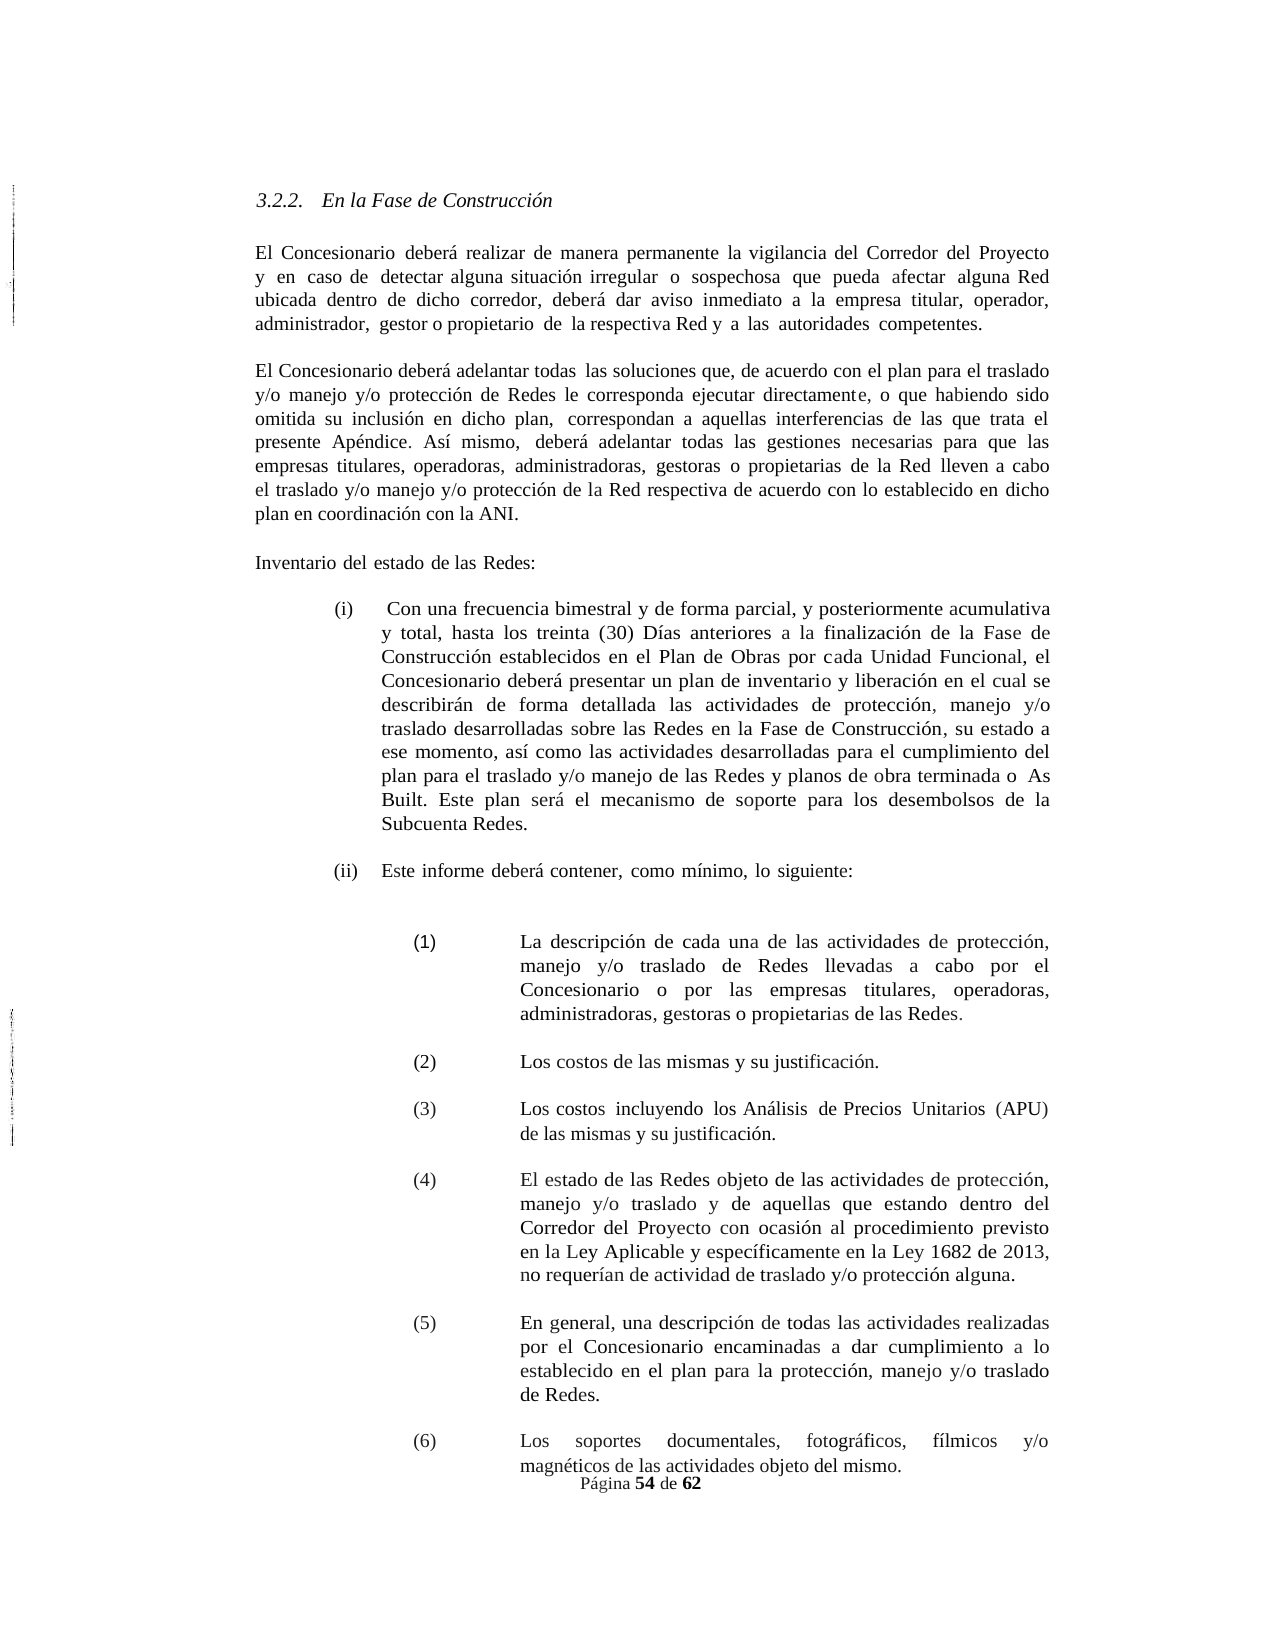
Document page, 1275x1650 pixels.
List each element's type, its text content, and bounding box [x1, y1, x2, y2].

text El Concesionario deberá adelantar todas las soluciones que, de acuerdo con el plan para el traslado y/o manejo y/o protección de Redes le corresponda ejecutar directamente, o que habiendo sido omitida su inclusión en dicho plan, correspondan a aquellas interferencias de las que trata el presente Apéndice. Así mismo, deberá adelantar todas las gestiones necesarias para que las empresas titulares, operadoras, administradoras, gestoras o propietarias de la Red lleven a cabo el traslado y/o manejo y/o protección de la Red respectiva de acuerdo con lo establecido en dicho plan en coordinación con la ANI. [255, 359, 1049, 525]
list Los costos de las mismas y su justificación. [413, 1050, 1112, 1073]
picture [5, 185, 16, 326]
picture [8, 1009, 15, 1146]
list El estado de las Redes objeto de las actividades de protección, manejo y/o traslado y de aquellas que estando dentro del Corredor del Proyecto con ocasión al procedimiento previsto en la Ley Aplicable y específicamente en la Ley 1682 de 2013, no requerían de actividad de traslado y/o protección alguna. [413, 1168, 1049, 1286]
list Los costos incluyendo los Análisis de Precios Unitarios (APU) de las mismas y su justificación. [413, 1097, 1049, 1144]
text Inventario del estado de las Redes: [255, 551, 1112, 573]
text El Concesionario deberá realizar de manera permanente la vigilancia del Corredor del Proyecto y en caso de detectar alguna situación irregular o sospechosa que pueda afectar alguna Red ubicada dentro de dicho corredor, deberá dar aviso inmediato a la empresa titular, operador, administrador, gestor o propietario de la respectiva Red y a las autoridades competentes. [255, 241, 1049, 334]
list Este informe deberá contener, como mínimo, lo siguiente: [334, 859, 1112, 882]
list La descripción de cada una de las actividades de protección, manejo y/o traslado de Redes llevadas a cabo por el Concesionario o por las empresas titulares, operadoras, administradoras, gestoras o propietarias de las Redes. [413, 930, 1049, 1024]
list Los soportes documentales, fotográficos, fílmicos y/o magnéticos de las actividades objeto del mismo. [413, 1429, 1049, 1477]
subtitle En la Fase de Construcción [256, 187, 1112, 212]
list Con una frecuencia bimestral y de forma parcial, y posteriormente acumulativa y total, hasta los treinta (30) Días anteriores a la finalización de la Fase de Construcción establecidos en el Plan de Obras por cada Unidad Funcional, el Concesionario deberá presentar un plan de inventario y liberación en el cual se describirán de forma detallada las actividades de protección, manejo y/o traslado desarrolladas sobre las Redes en la Fase de Construcción, su estado a ese momento, así como las actividades desarrolladas para el cumplimiento del plan para el traslado y/o manejo de las Redes y planos de obra terminada o As Built. Este plan será el mecanismo de soporte para los desembolsos de la Subcuenta Redes. [334, 597, 1050, 835]
list En general, una descripción de todas las actividades realizadas por el Concesionario encaminadas a dar cumplimiento a lo establecido en el plan para la protección, manejo y/o traslado de Redes. [413, 1311, 1049, 1406]
